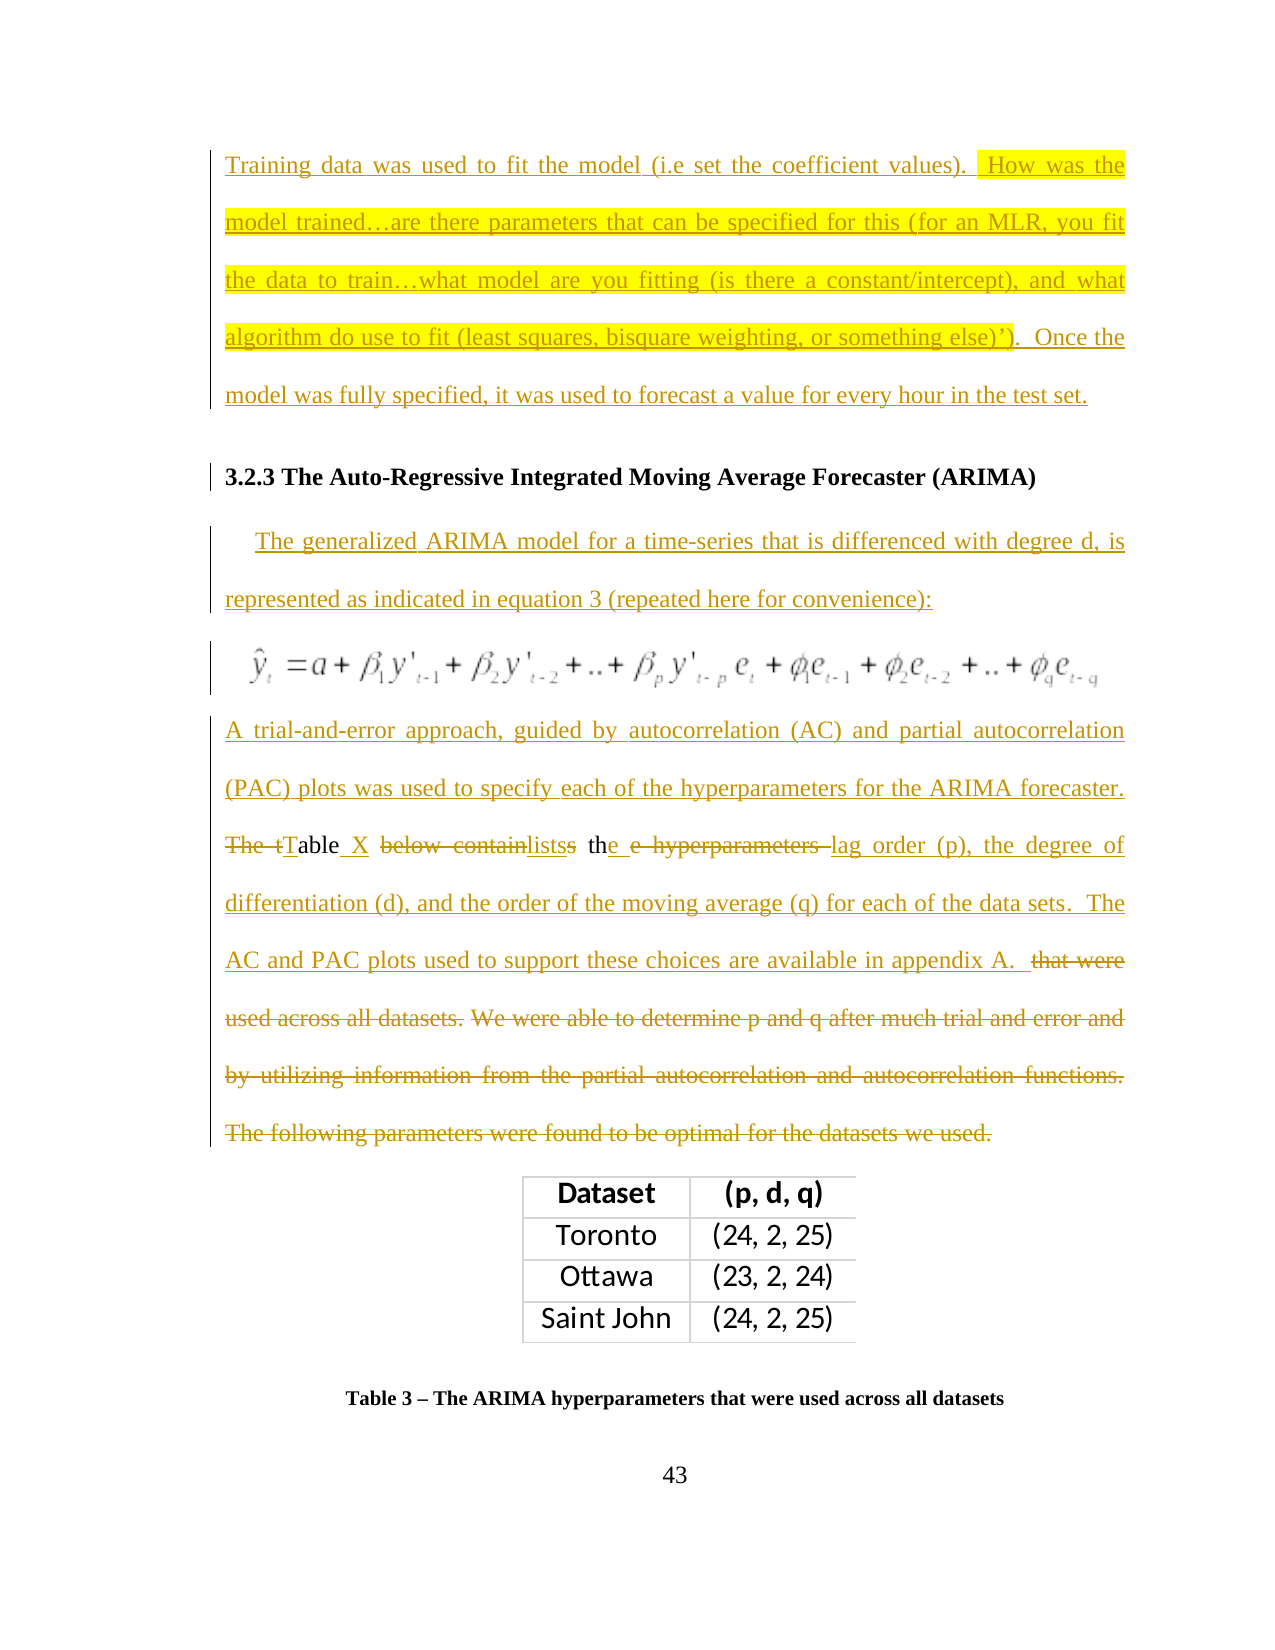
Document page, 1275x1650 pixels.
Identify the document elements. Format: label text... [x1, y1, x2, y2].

subtitle 3.2.3 The Auto-Regressive Integrated Moving Average Forecaster (ARIMA) [225, 462, 1125, 491]
text able th [225, 914, 1125, 1147]
text able th [225, 742, 1125, 798]
text able th [225, 799, 1125, 913]
text Table 3 – The ARIMA hyperparameters that were used across all datasets [225, 1386, 1125, 1410]
text able th [225, 716, 1125, 741]
